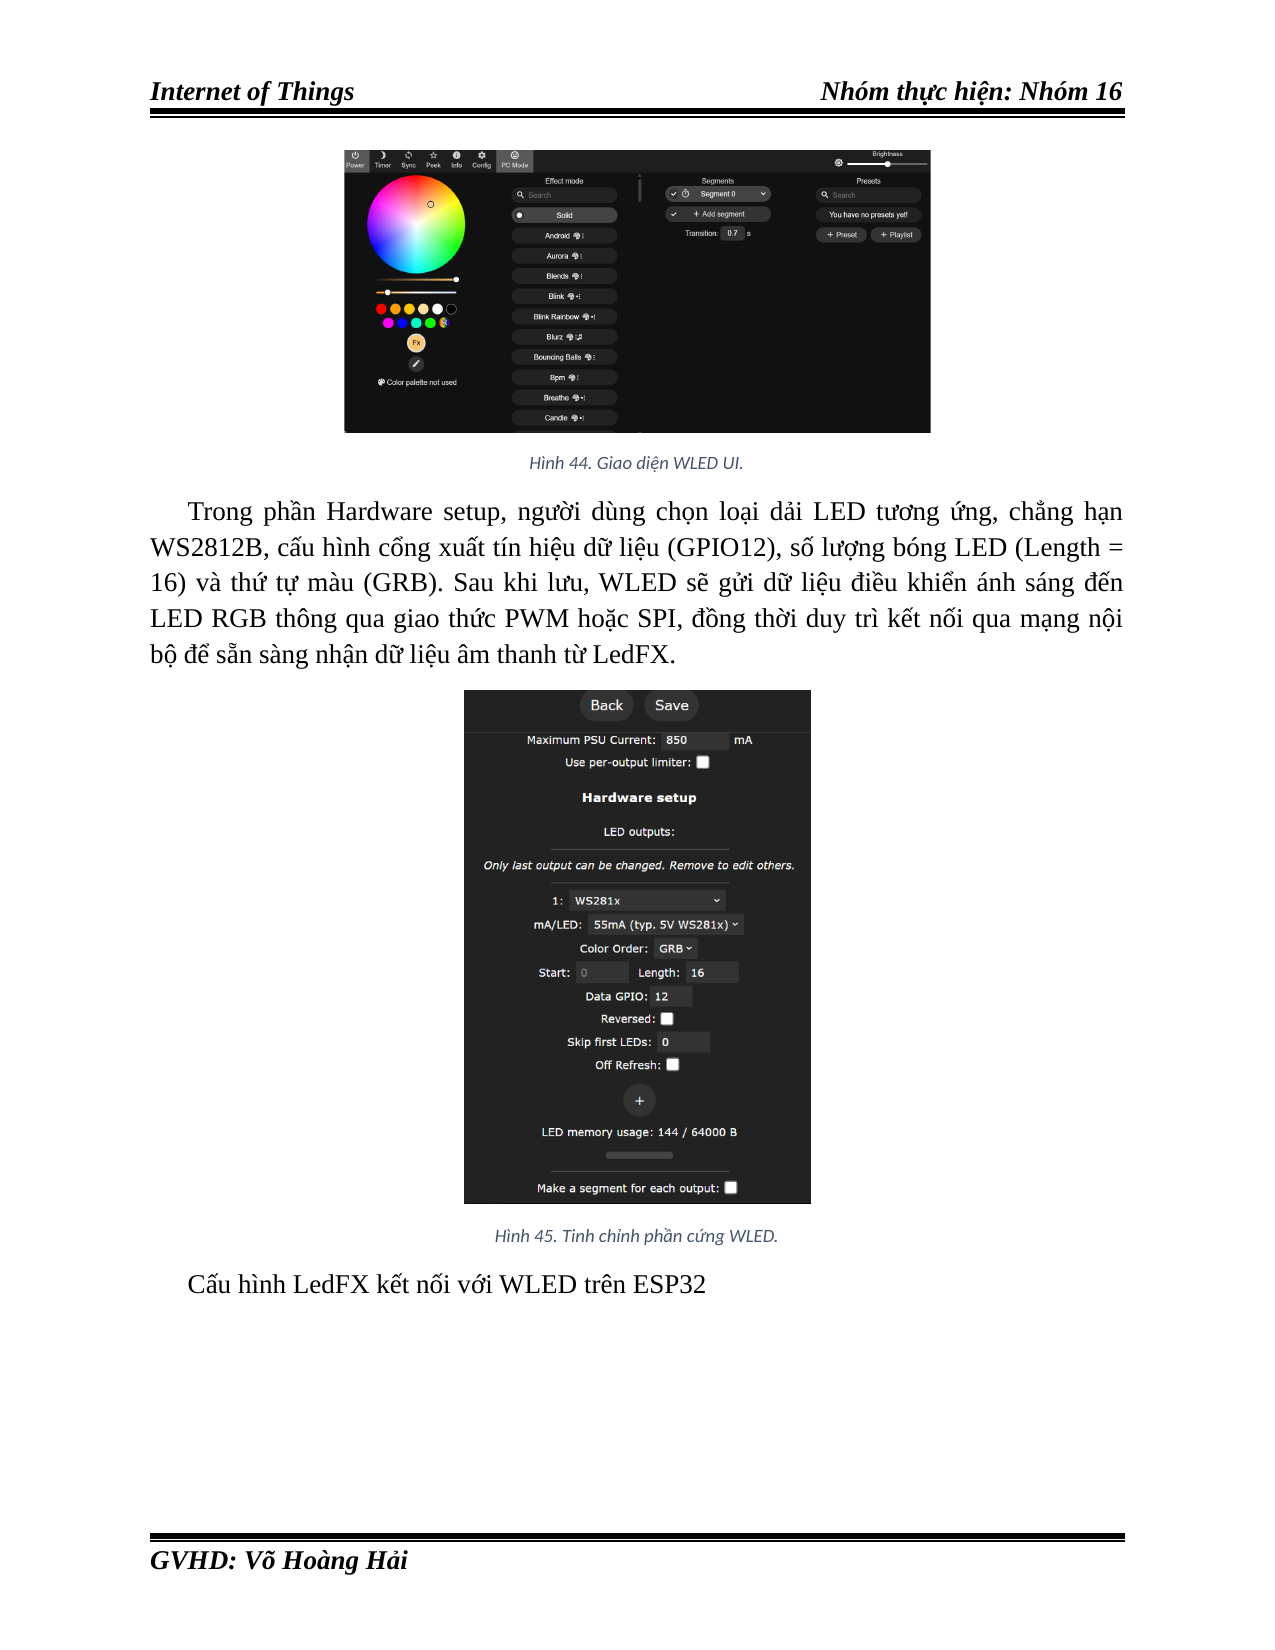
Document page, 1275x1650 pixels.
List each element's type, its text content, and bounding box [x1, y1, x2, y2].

text Trong phần Hardware setup, người dùng chọn loại dải LED tương ứng, chẳng hạn WS2812B, cấu hình cổng xuất tín hiệu dữ liệu (GPIO12), số lượng bóng LED (Length = 16) và thứ tự màu (GRB). Sau khi lưu, WLED sẽ gửi dữ liệu điều khiển ánh sáng đến LED RGB thông qua giao thức PWM hoặc SPI, đồng thời duy trì kết nối qua mạng nội bộ để sẵn sàng nhận dữ liệu âm thanh từ LedFX. [150, 495, 1125, 669]
text Hình 44. Giao diện WLED UI. [150, 451, 1125, 474]
picture [464, 690, 811, 1204]
picture [344, 150, 931, 433]
text Cấu hình LedFX kết nối với WLED trên ESP32 [150, 1268, 1125, 1299]
text Hình 45. Tinh chỉnh phần cứng WLED. [150, 1224, 1125, 1247]
